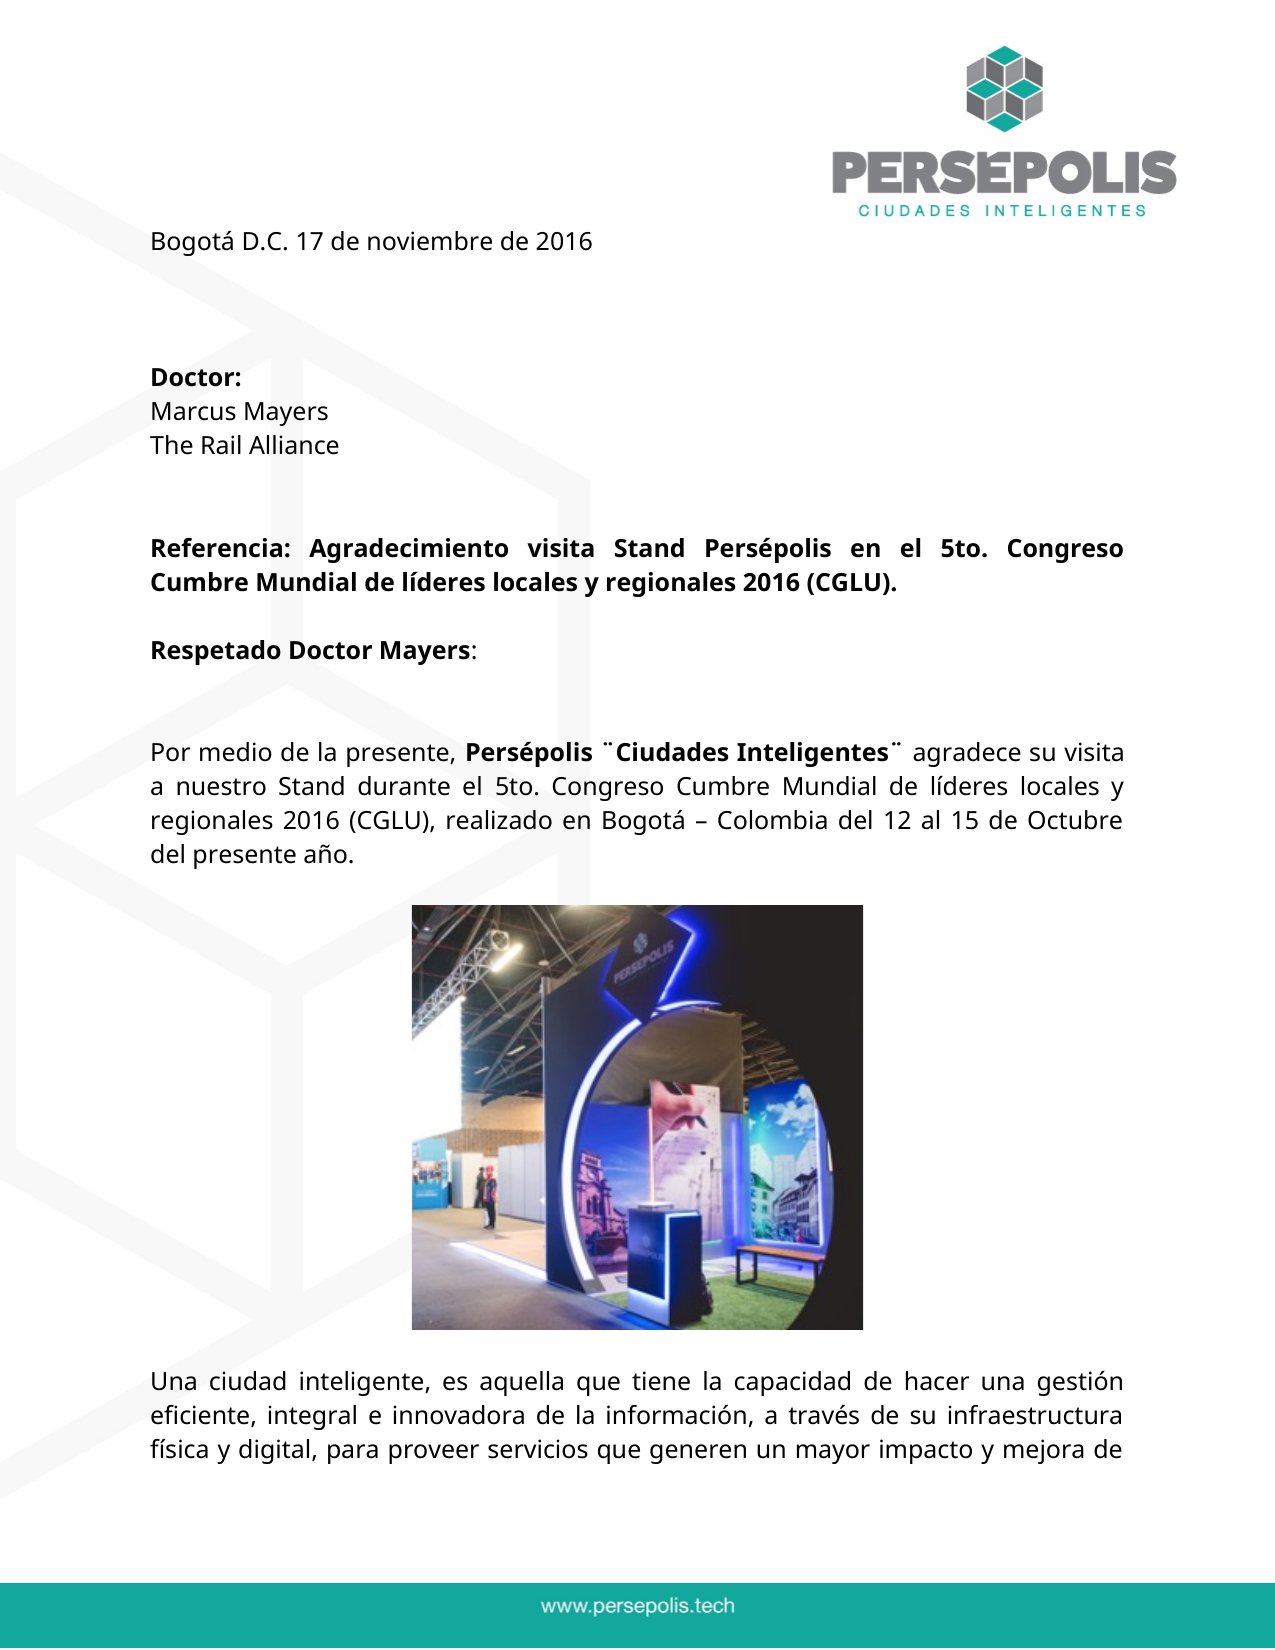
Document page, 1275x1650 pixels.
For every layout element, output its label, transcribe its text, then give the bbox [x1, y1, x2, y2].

text Marcus Mayers [150, 394, 1125, 428]
text The Rail Alliance [150, 428, 1125, 462]
text Doctor: [150, 360, 1125, 394]
picture [0, 0, 1275, 1648]
text Respetado Doctor Mayers: [150, 632, 1125, 666]
text Referencia: Agradecimiento visita Stand Persépolis en el 5to. Congreso Cumbre Mundial de líderes locales y regionales 2016 (CGLU). [150, 530, 1125, 598]
text Bogotá D.C. 17 de noviembre de 2016 [150, 224, 1125, 258]
text Por medio de la presente, Persépolis ¨Ciudades Inteligentes¨ agradece su visita a nuestro Stand durante el 5to. Congreso Cumbre Mundial de líderes locales y regionales 2016 (CGLU), realizado en Bogotá – Colombia del 12 al 15 de Octubre del presente año. [150, 734, 1125, 871]
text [150, 1364, 1125, 1466]
